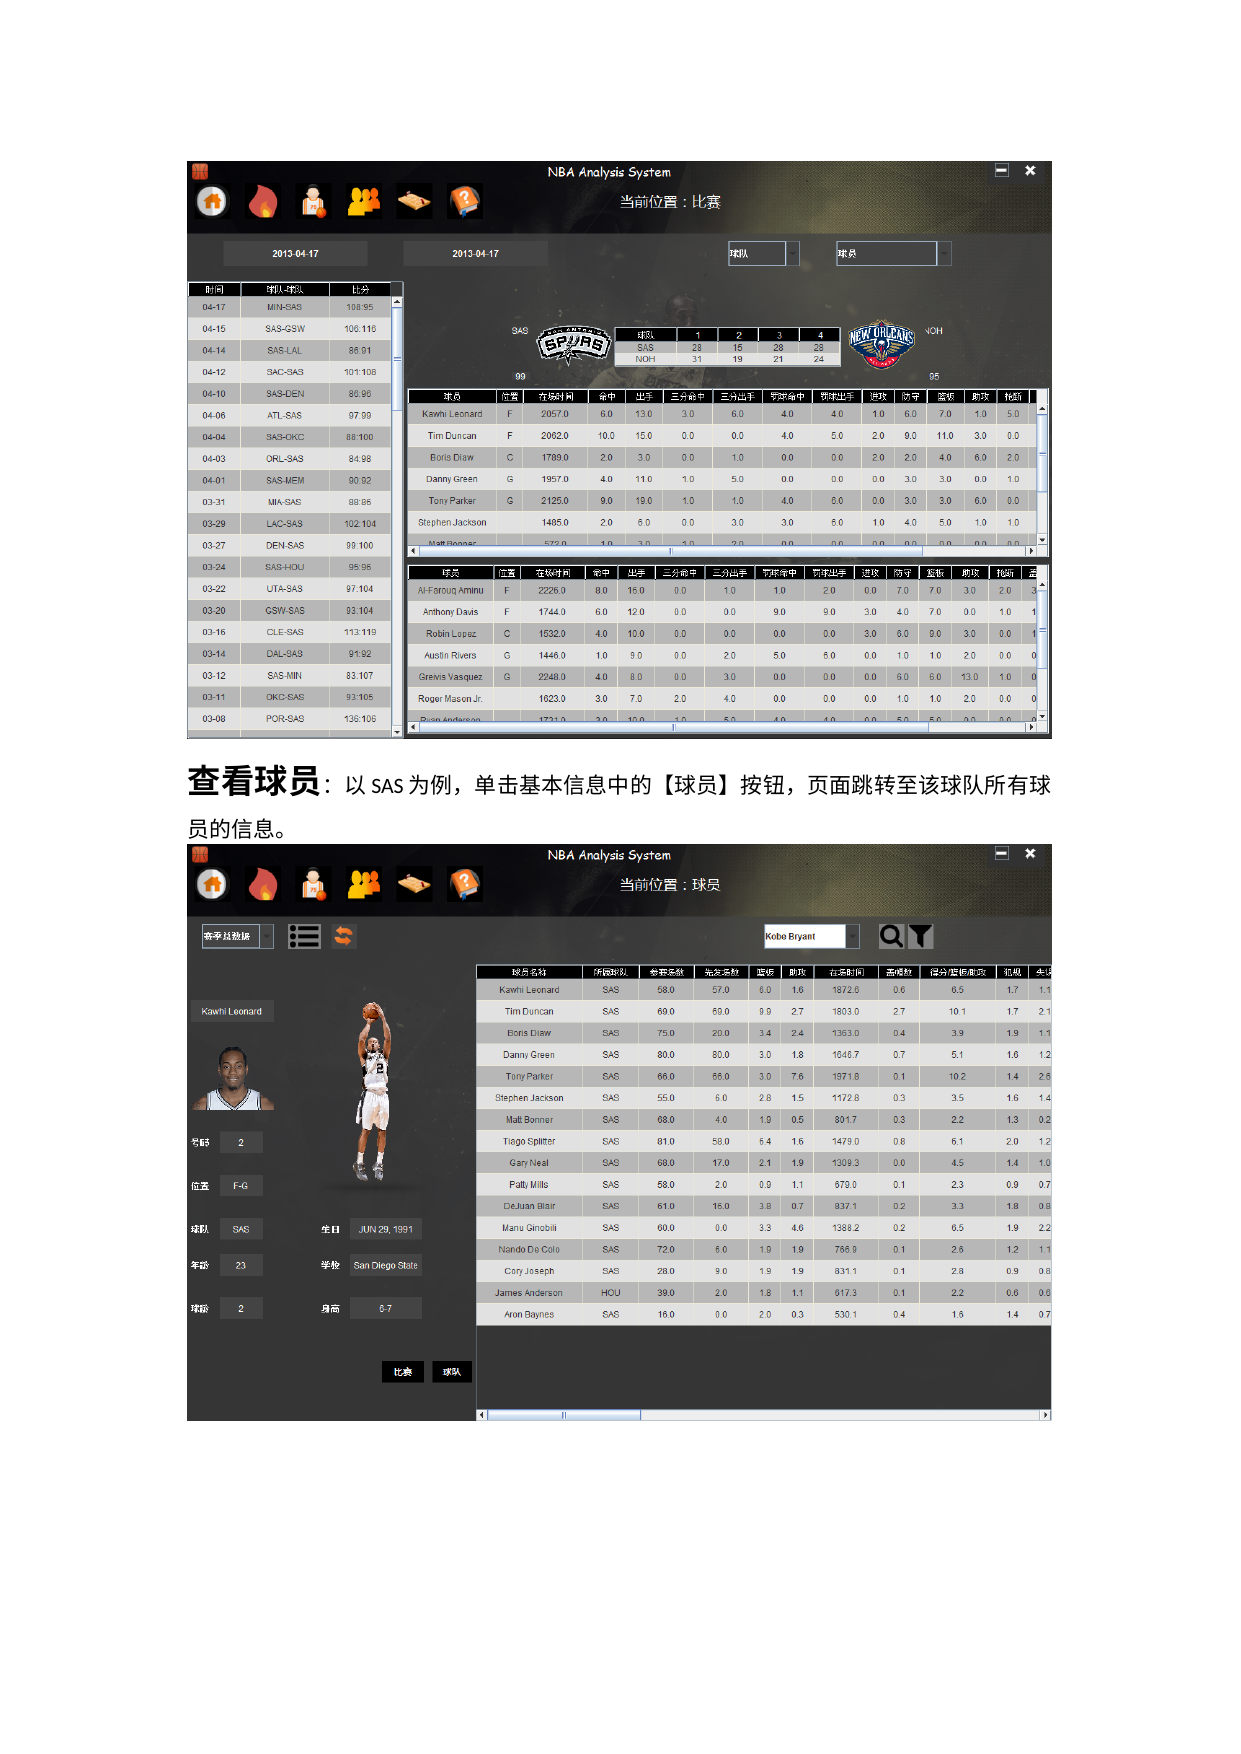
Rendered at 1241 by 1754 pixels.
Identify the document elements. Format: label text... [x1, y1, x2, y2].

text 查看球员：以SAS为例，单击基本信息中的【球员】按钮，页面跳转至该球队所有球员的信息。 [187, 747, 1053, 844]
picture [187, 844, 1052, 1421]
picture [187, 161, 1052, 739]
